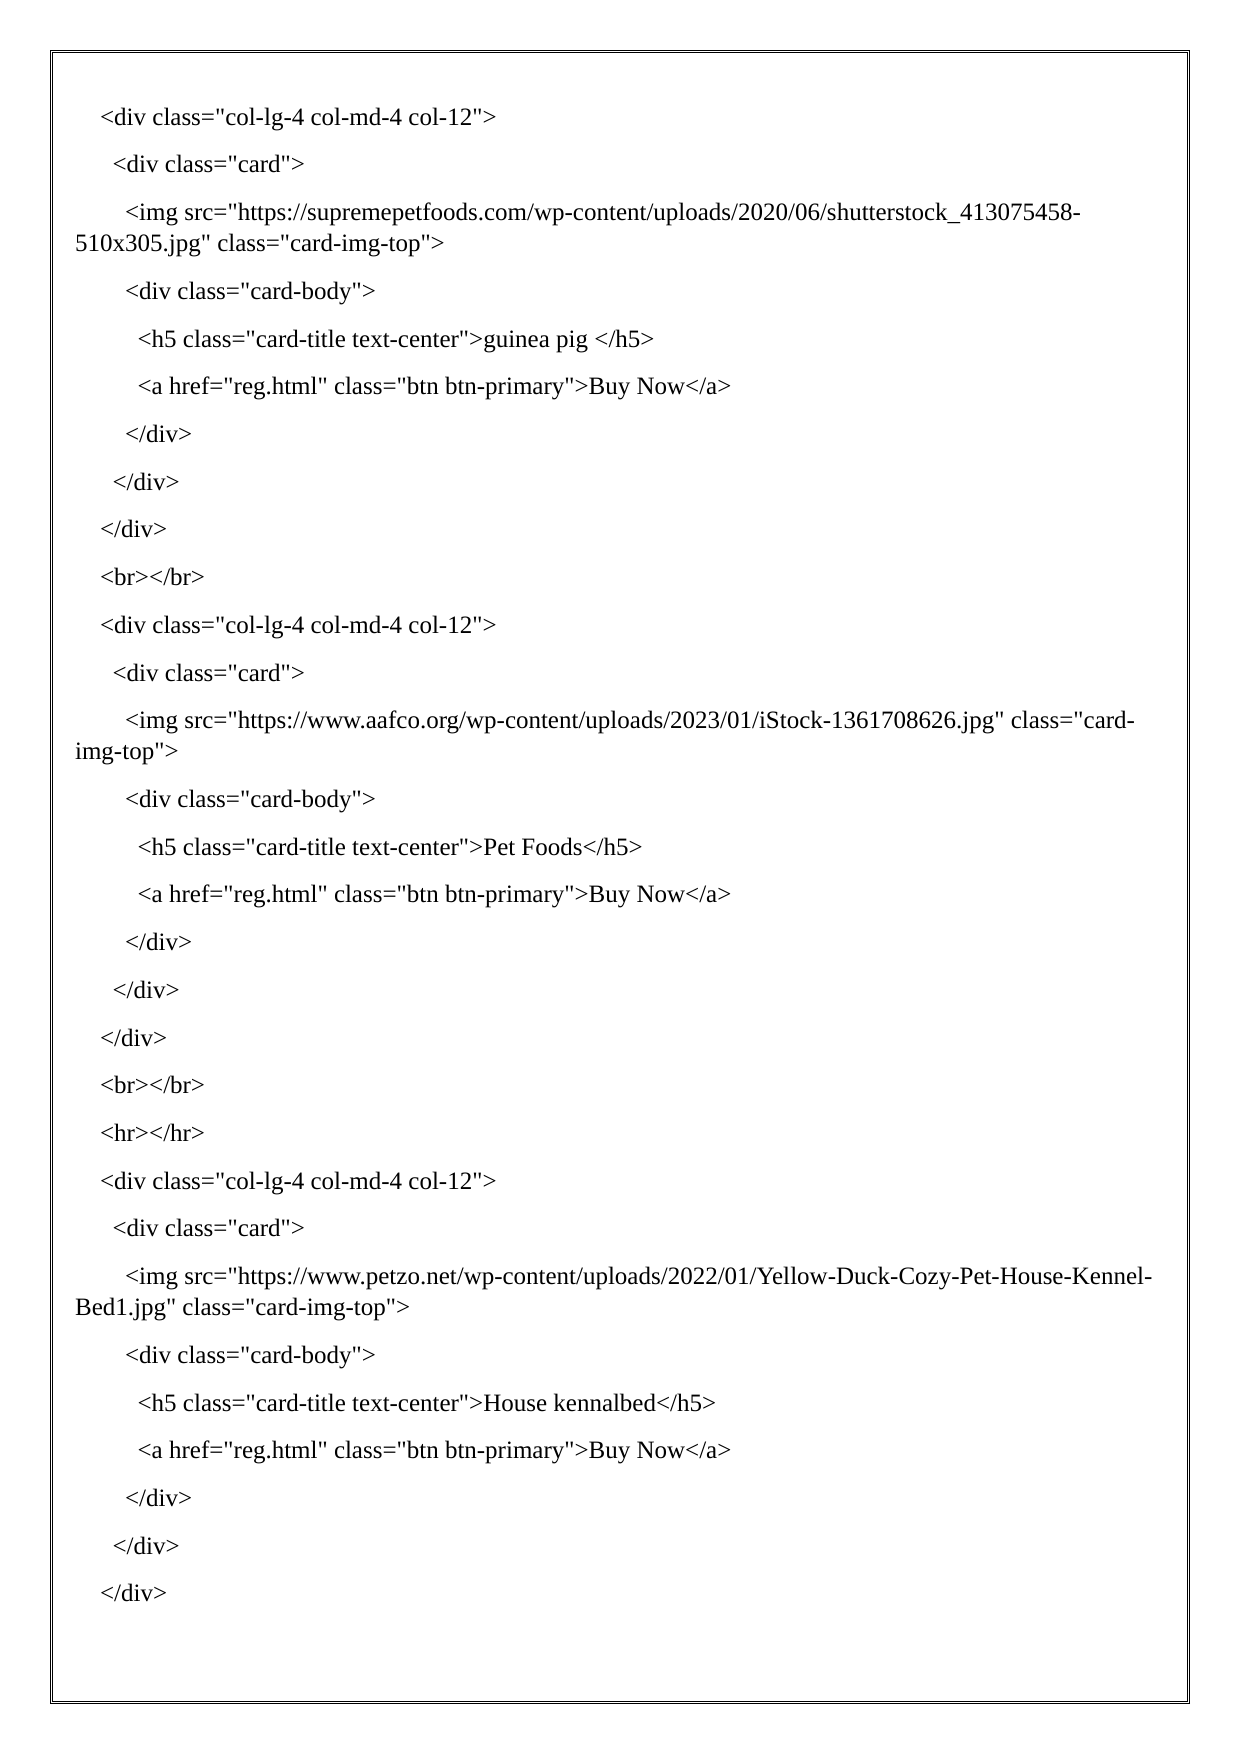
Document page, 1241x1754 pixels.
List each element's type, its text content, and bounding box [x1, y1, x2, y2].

text <div class="card"> [75, 1213, 1165, 1242]
text </div> [75, 975, 1165, 1004]
text </div> [75, 1578, 1165, 1607]
text <div class="card"> [75, 149, 1165, 178]
text </div> [75, 514, 1165, 543]
text <img src="https://www.petzo.net/wp-content/uploads/2022/01/Yellow-Duck-Cozy-Pet-House-Kennel-Bed1.jpg" class="card-img-top"> [75, 1261, 1165, 1321]
text </div> [75, 1531, 1165, 1559]
text <img src="https://supremepetfoods.com/wp-content/uploads/2020/06/shutterstock_413075458-510x305.jpg" class="card-img-top"> [75, 197, 1165, 257]
text <a href="reg.html" class="btn btn-primary">Buy Now</a> [75, 1435, 1165, 1464]
text <div class="card"> [75, 658, 1165, 686]
text <h5 class="card-title text-center">Pet Foods</h5> [75, 832, 1165, 861]
text <div class="card-body"> [75, 1340, 1165, 1369]
text <div class="col-lg-4 col-md-4 col-12"> [75, 1166, 1165, 1194]
text </div> [75, 467, 1165, 496]
text <hr></hr> [75, 1118, 1165, 1147]
text <div class="col-lg-4 col-md-4 col-12"> [75, 610, 1165, 639]
text </div> [75, 1023, 1165, 1051]
text <img src="https://www.aafco.org/wp-content/uploads/2023/01/iStock-1361708626.jpg" class="card-img-top"> [75, 705, 1165, 765]
text </div> [75, 1483, 1165, 1512]
text <br></br> [75, 1070, 1165, 1099]
text <div class="col-lg-4 col-md-4 col-12"> [75, 102, 1165, 131]
text <a href="reg.html" class="btn btn-primary">Buy Now</a> [75, 879, 1165, 908]
text <div class="card-body"> [75, 276, 1165, 305]
text </div> [75, 927, 1165, 956]
text <div class="card-body"> [75, 784, 1165, 813]
text <h5 class="card-title text-center">guinea pig </h5> [75, 324, 1165, 352]
text <a href="reg.html" class="btn btn-primary">Buy Now</a> [75, 371, 1165, 400]
text <h5 class="card-title text-center">House kennalbed</h5> [75, 1388, 1165, 1416]
text </div> [75, 419, 1165, 448]
text <br></br> [75, 562, 1165, 591]
